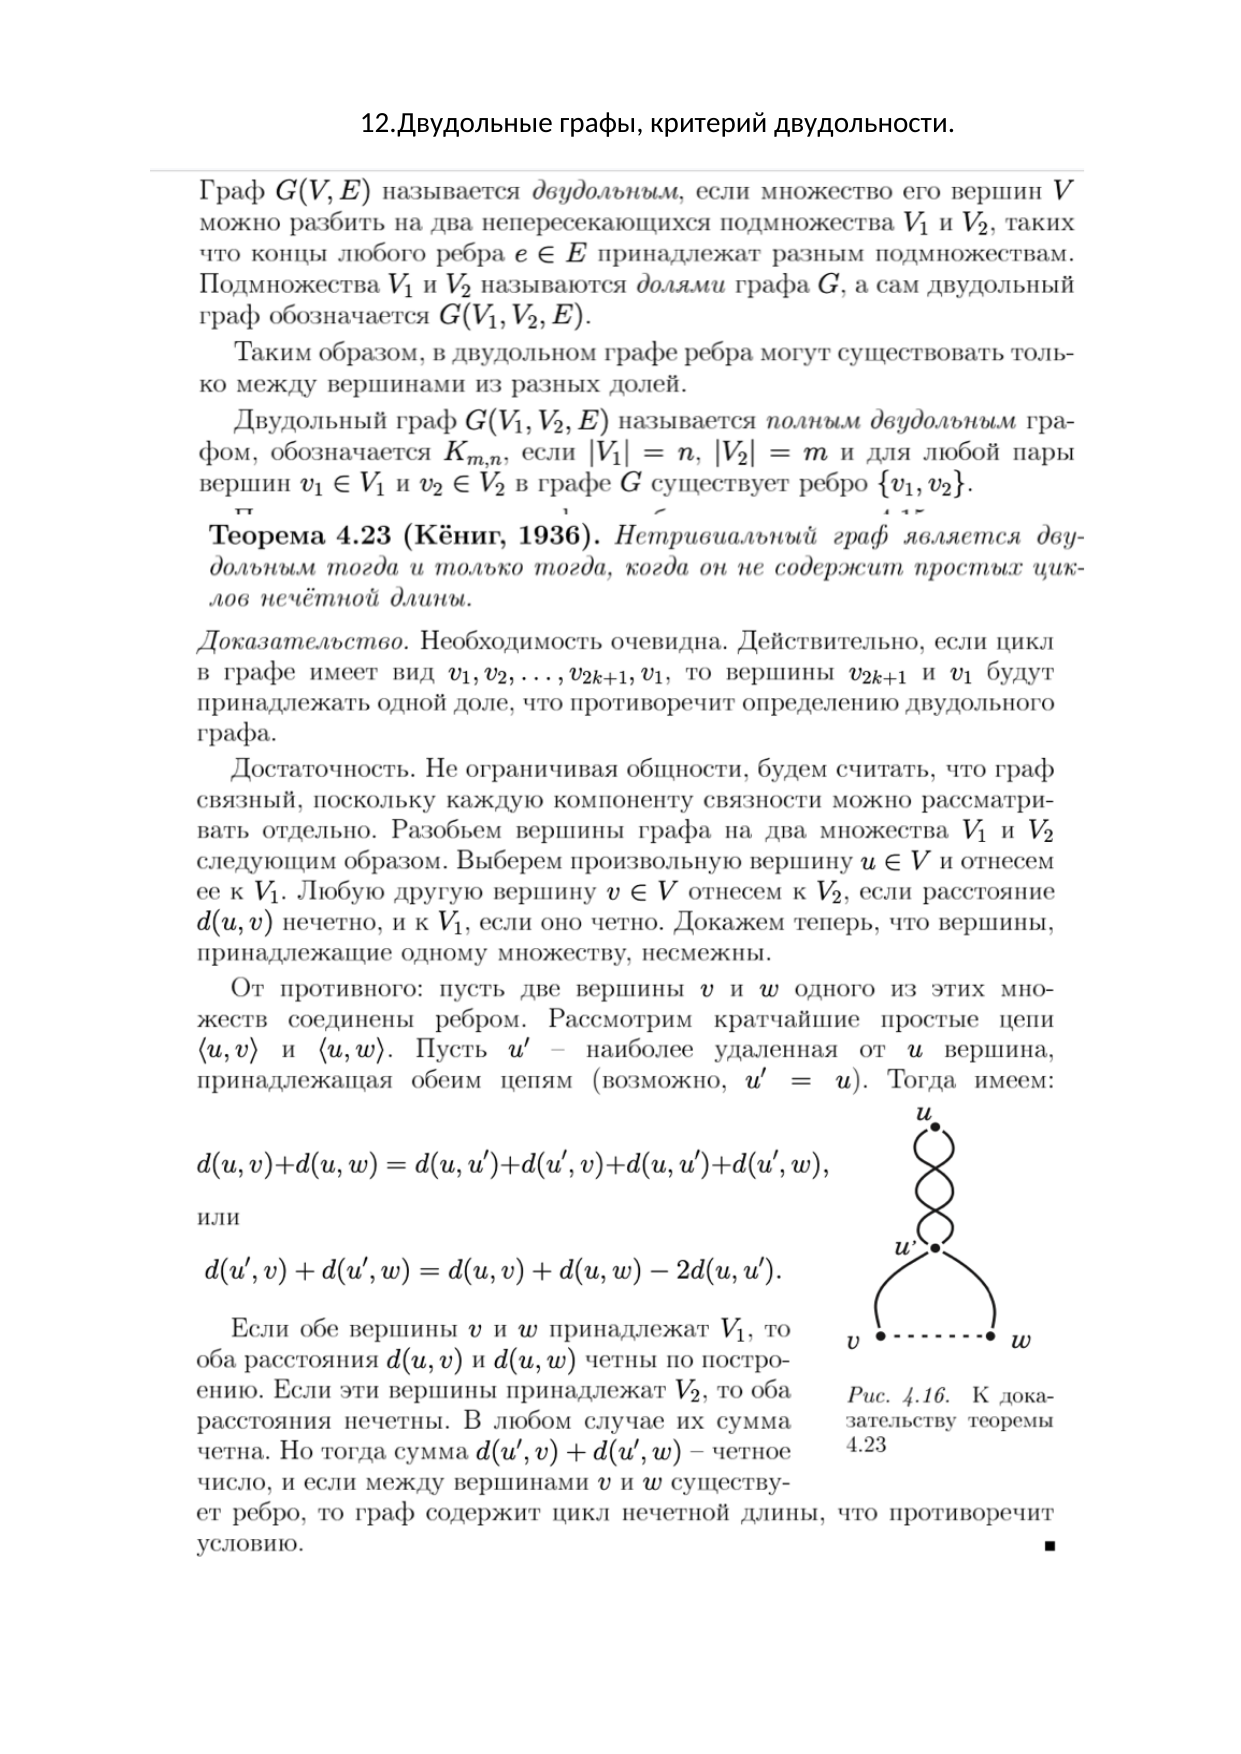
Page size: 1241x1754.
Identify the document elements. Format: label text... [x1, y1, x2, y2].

list Двудольные графы, критерий двудольности. [150, 104, 1165, 140]
picture [150, 168, 1085, 1579]
